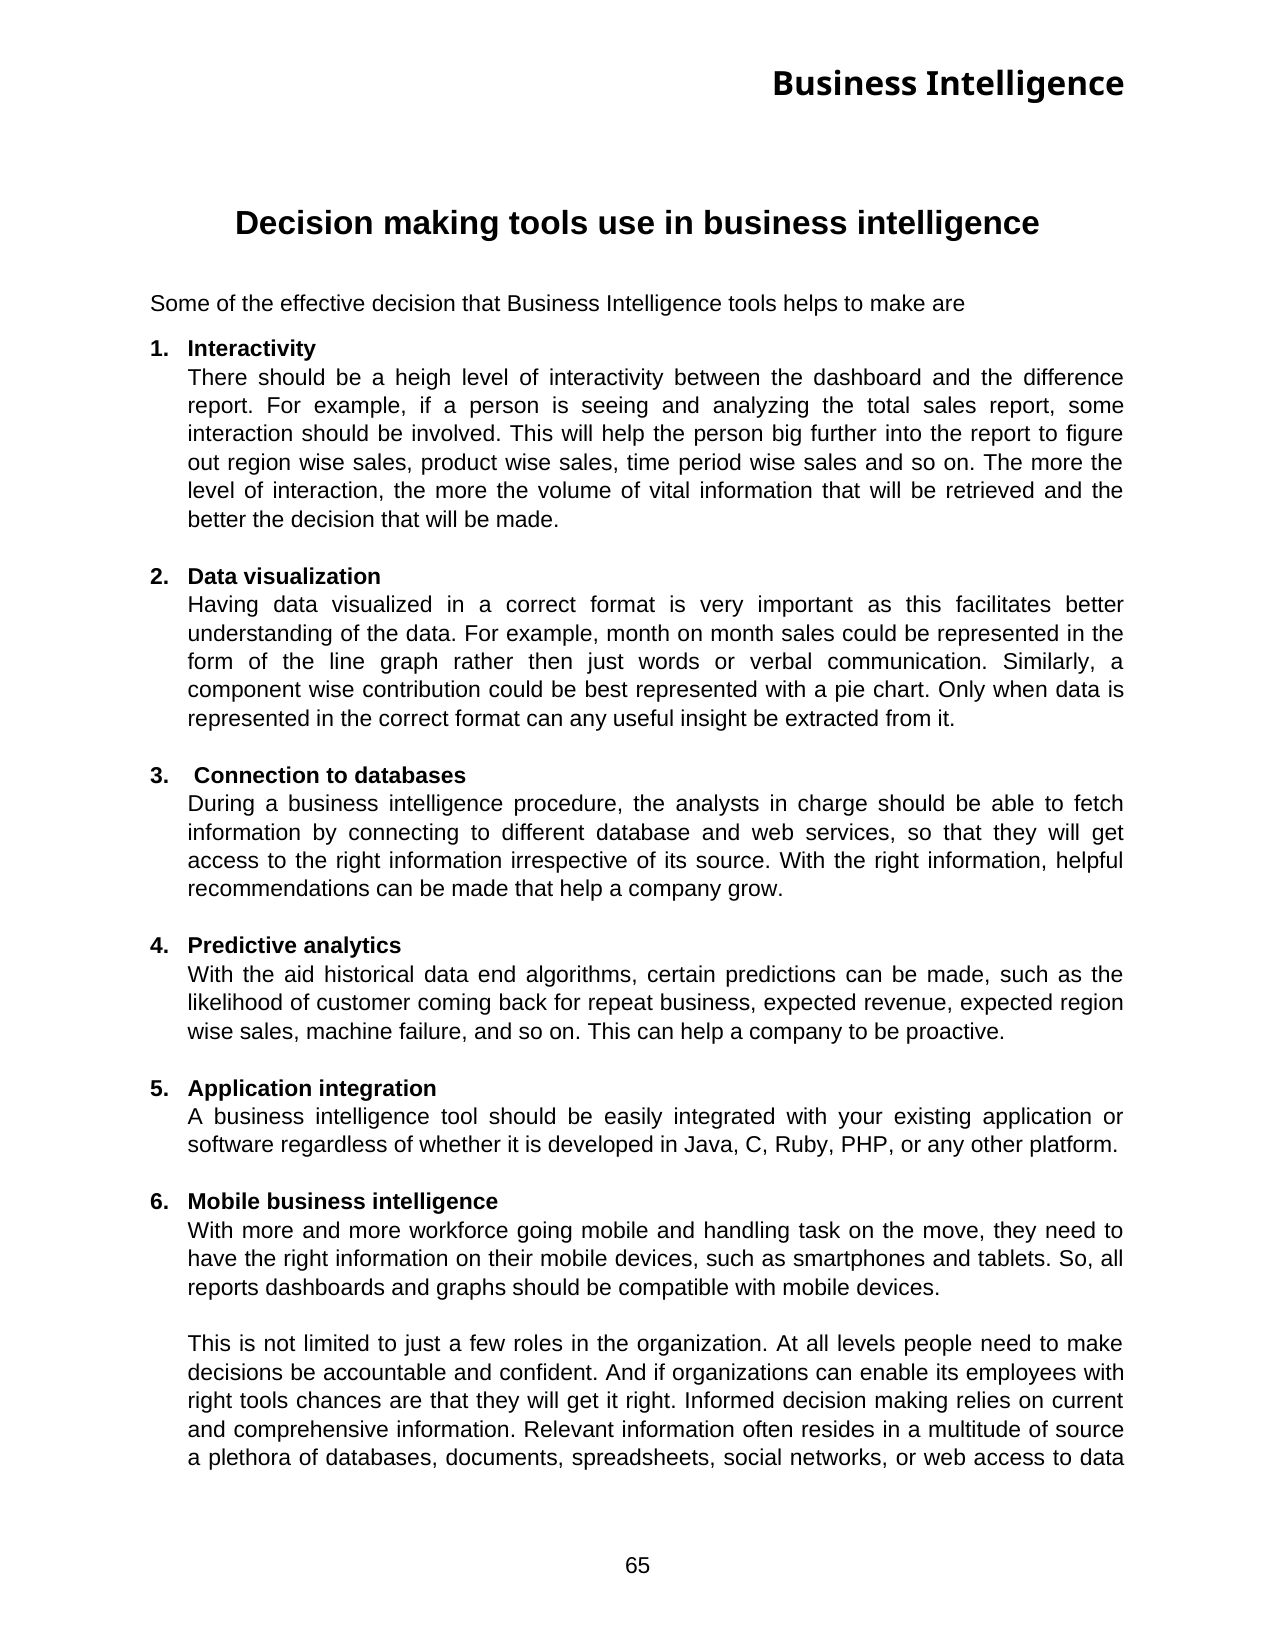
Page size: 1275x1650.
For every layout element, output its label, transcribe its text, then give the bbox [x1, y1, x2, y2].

list Data visualization [150, 563, 1125, 589]
list A business intelligence tool should be easily integrated with your existing application or software regardless of whether it is developed in Java, C, Ruby, PHP, or any other platform. [187, 1103, 1125, 1158]
list Application integration [150, 1074, 1125, 1101]
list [187, 1330, 1125, 1471]
list During a business intelligence procedure, the analysts in charge should be able to fetch information by connecting to different database and web services, so that they will get access to the right information irrespective of its source. With the right information, helpful recommendations can be made that help a company grow. [187, 790, 1125, 902]
list With more and more workforce going mobile and handling task on the move, they need to have the right information on their mobile devices, such as smartphones and tablets. So, all reports dashboards and graphs should be compatible with mobile devices. [187, 1217, 1125, 1300]
list Having data visualized in a correct format is very important as this facilitates better understanding of the data. For example, month on month sales could be represented in the form of the line graph rather then just words or verbal communication. Similarly, a component wise contribution could be best represented with a pie chart. Only when data is represented in the correct format can any useful insight be extracted from it. [187, 591, 1125, 731]
list Interactivity [150, 335, 1125, 361]
text Some of the effective decision that Business Intelligence tools helps to make are [150, 290, 1125, 316]
list Connection to databases [150, 762, 1125, 788]
list Mobile business intelligence [150, 1188, 1125, 1214]
list With the aid historical data end algorithms, certain predictions can be made, such as the likelihood of customer coming back for repeat business, expected revenue, expected region wise sales, machine failure, and so on. This can help a company to be proactive. [187, 961, 1125, 1044]
subtitle Decision making tools use in business intelligence [150, 203, 1125, 242]
list Predictive analytics [150, 932, 1125, 959]
list There should be a heigh level of interactivity between the dashboard and the difference report. For example, if a person is seeing and analyzing the total sales report, some interaction should be involved. This will help the person big further into the report to figure out region wise sales, product wise sales, time period wise sales and so on. The more the level of interaction, the more the volume of vital information that will be retrieved and the better the decision that will be made. [187, 363, 1125, 532]
